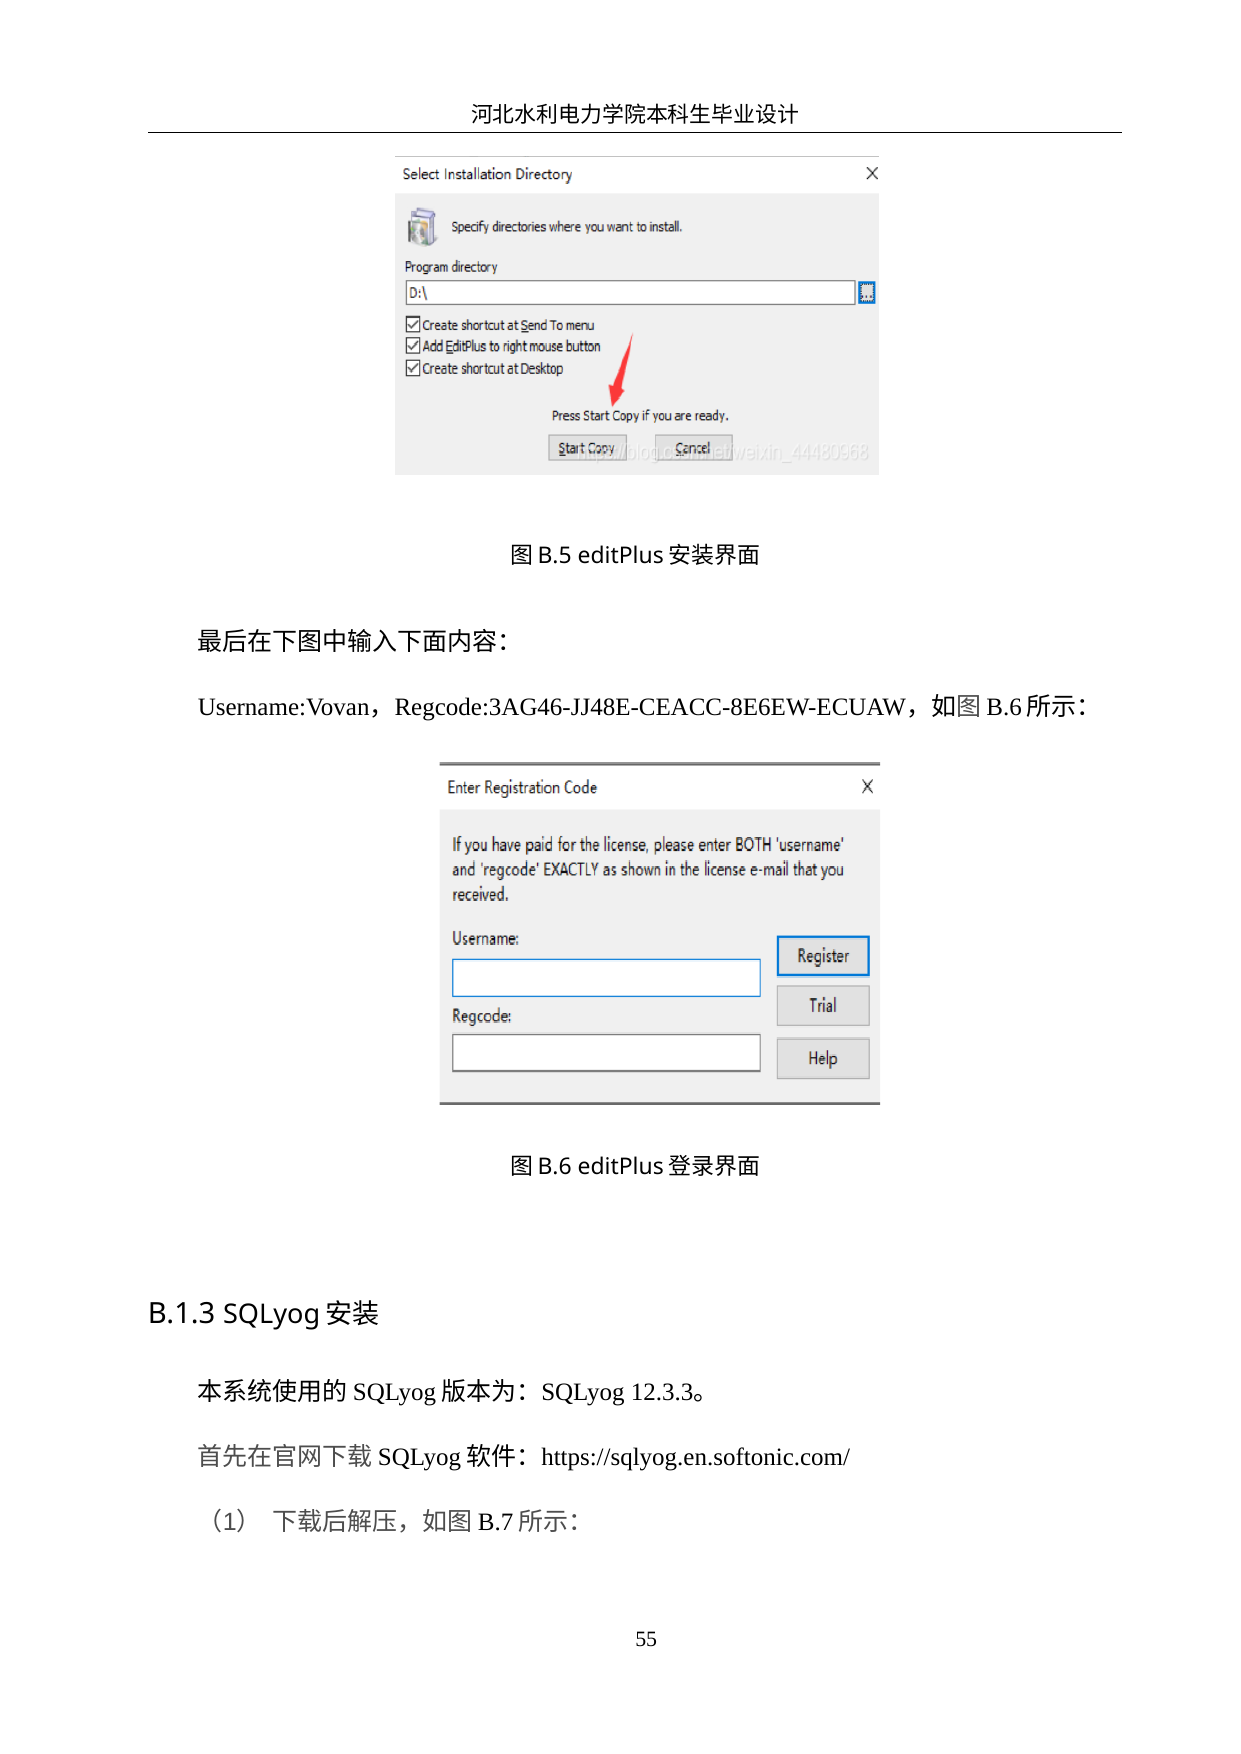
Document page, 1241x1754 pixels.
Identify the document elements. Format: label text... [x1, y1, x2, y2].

text 图B.5 editPlus安装界面 [148, 522, 1122, 587]
text 图B.6 editPlus登录界面 [148, 1132, 1122, 1197]
subtitle B.1.3 SQLyog安装 [148, 1280, 1122, 1345]
picture [439, 762, 881, 1105]
picture [395, 156, 882, 479]
text Username:Vovan，Regcode:3AG46-JJ48E-CEACC-8E6EW-ECUAW，如图B.6所示： [148, 672, 1122, 737]
text 本系统使用的SQLyog版本为：SQLyog 12.3.3。 [148, 1357, 1122, 1422]
text 最后在下图中输入下面内容： [148, 607, 1122, 672]
list 下载后解压，如图B.7所示： [198, 1487, 1122, 1552]
text 首先在官网下载SQLyog软件：https://sqlyog.en.softonic.com/ [148, 1422, 1122, 1487]
